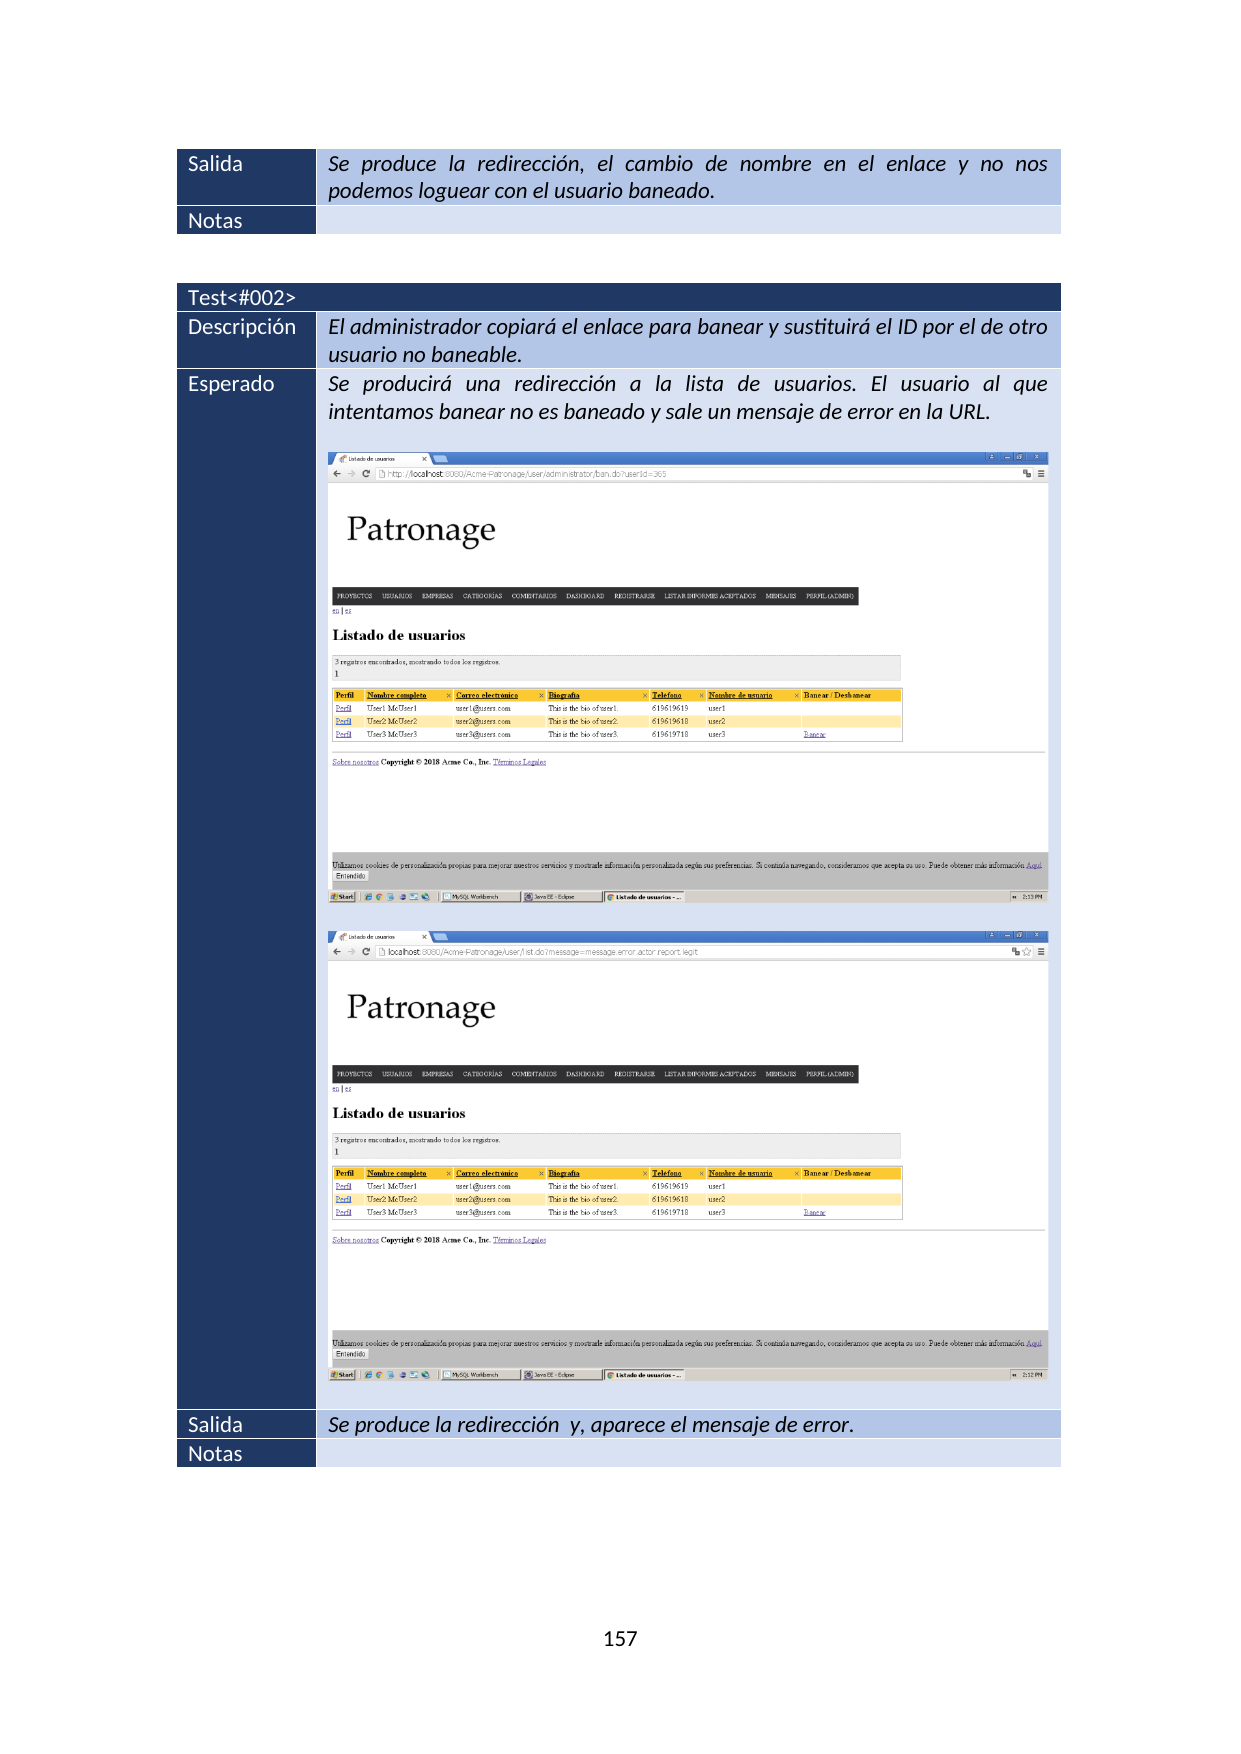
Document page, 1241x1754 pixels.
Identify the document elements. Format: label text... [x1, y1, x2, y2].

table_cell Salida [177, 149, 316, 205]
table_cell [317, 1439, 1061, 1467]
table_cell Esperado [177, 369, 316, 1409]
table_cell [317, 206, 1061, 234]
table_cell El administrador copiará el enlace para banear y sustituirá el ID por el de otro usuario no baneable. [317, 312, 1061, 368]
table_cell Descripción [177, 312, 316, 368]
table_cell Notas [177, 1439, 316, 1467]
table_cell Se producirá una redirección a la lista de usuarios. El usuario al que intentamos banear no es baneado y sale un mensaje de error en la URL. [317, 369, 1061, 1409]
table_cell Notas [177, 206, 316, 234]
table_cell Se produce la redirección, el cambio de nombre en el enlace y no nos podemos loguear con el usuario baneado. [317, 149, 1061, 205]
table_cell Salida [177, 1410, 316, 1438]
picture [328, 931, 1049, 1381]
table_header Test<#002> [177, 283, 1061, 311]
table_cell Se produce la redirección y, aparece el mensaje de error. [317, 1410, 1061, 1438]
picture [328, 452, 1049, 903]
